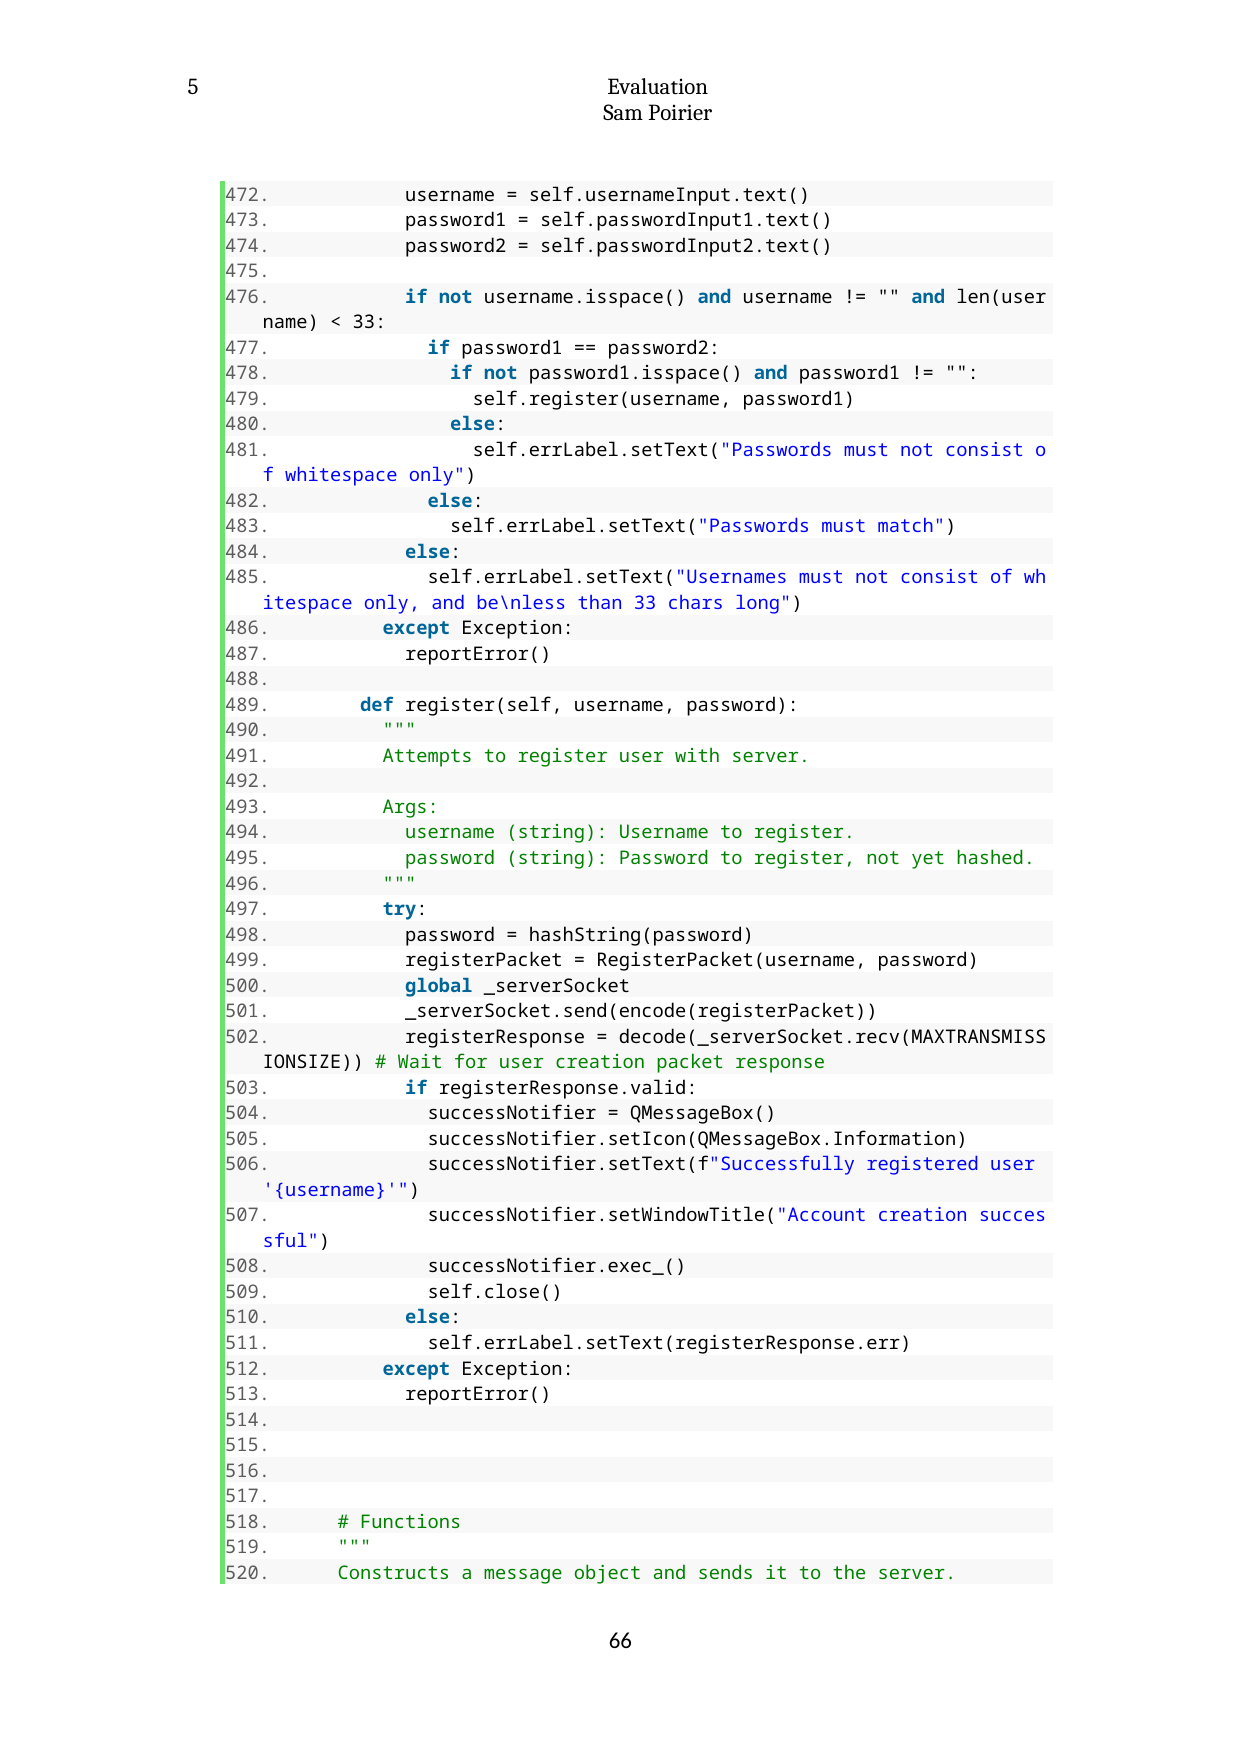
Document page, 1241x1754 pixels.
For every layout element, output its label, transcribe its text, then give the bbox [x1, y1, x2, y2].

list reportError() [225, 1380, 1053, 1406]
list password = hashString(password) [225, 921, 1053, 946]
list successNotifier = QMessageBox() [225, 1099, 1053, 1125]
list try: [225, 895, 1053, 921]
list else: [225, 411, 1053, 436]
list Attempts to register user with server. [225, 742, 1053, 768]
list # Functions [225, 1508, 1053, 1533]
list """ [225, 1533, 1053, 1559]
list self.errLabel.setText("Passwords must match") [225, 513, 1053, 538]
list global _serverSocket [225, 972, 1053, 997]
list def register(self, username, password): [225, 691, 1053, 717]
list username (string): Username to register. [225, 819, 1053, 844]
list self.register(username, password1) [225, 385, 1053, 411]
list _serverSocket.send(encode(registerPacket)) [225, 997, 1053, 1023]
list except Exception: [225, 615, 1053, 640]
list password (string): Password to register, not yet hashed. [225, 844, 1053, 870]
list if not password1.isspace() and password1 != "": [225, 359, 1053, 385]
list reportError() [225, 640, 1053, 666]
list successNotifier.exec_() [225, 1253, 1053, 1278]
list if registerResponse.valid: [225, 1074, 1053, 1099]
list self.errLabel.setText("Passwords must not consist of whitespace only") [225, 436, 1053, 487]
list """ [225, 870, 1053, 895]
list else: [225, 1304, 1053, 1329]
list if not username.isspace() and username != "" and len(username) < 33: [225, 283, 1053, 334]
list if password1 == password2: [225, 334, 1053, 359]
list successNotifier.setWindowTitle("Account creation successful") [225, 1202, 1053, 1253]
list registerPacket = RegisterPacket(username, password) [225, 946, 1053, 972]
list else: [225, 487, 1053, 513]
list """ [225, 717, 1053, 742]
list password2 = self.passwordInput2.text() [225, 232, 1053, 257]
list successNotifier.setIcon(QMessageBox.Information) [225, 1125, 1053, 1151]
list self.errLabel.setText(registerResponse.err) [225, 1329, 1053, 1355]
list except Exception: [225, 1355, 1053, 1380]
list username = self.usernameInput.text() [225, 181, 1053, 206]
list registerResponse = decode(_serverSocket.recv(MAXTRANSMISSIONSIZE)) # Wait for user creation packet response [225, 1023, 1053, 1074]
list successNotifier.setText(f"Successfully registered user '{username}'") [225, 1151, 1053, 1202]
list Args: [225, 793, 1053, 819]
list self.errLabel.setText("Usernames must not consist of whitespace only, and be\nless than 33 chars long") [225, 564, 1053, 615]
list else: [225, 538, 1053, 564]
list password1 = self.passwordInput1.text() [225, 206, 1053, 232]
list Constructs a message object and sends it to the server. [225, 1559, 1053, 1584]
list self.close() [225, 1278, 1053, 1304]
